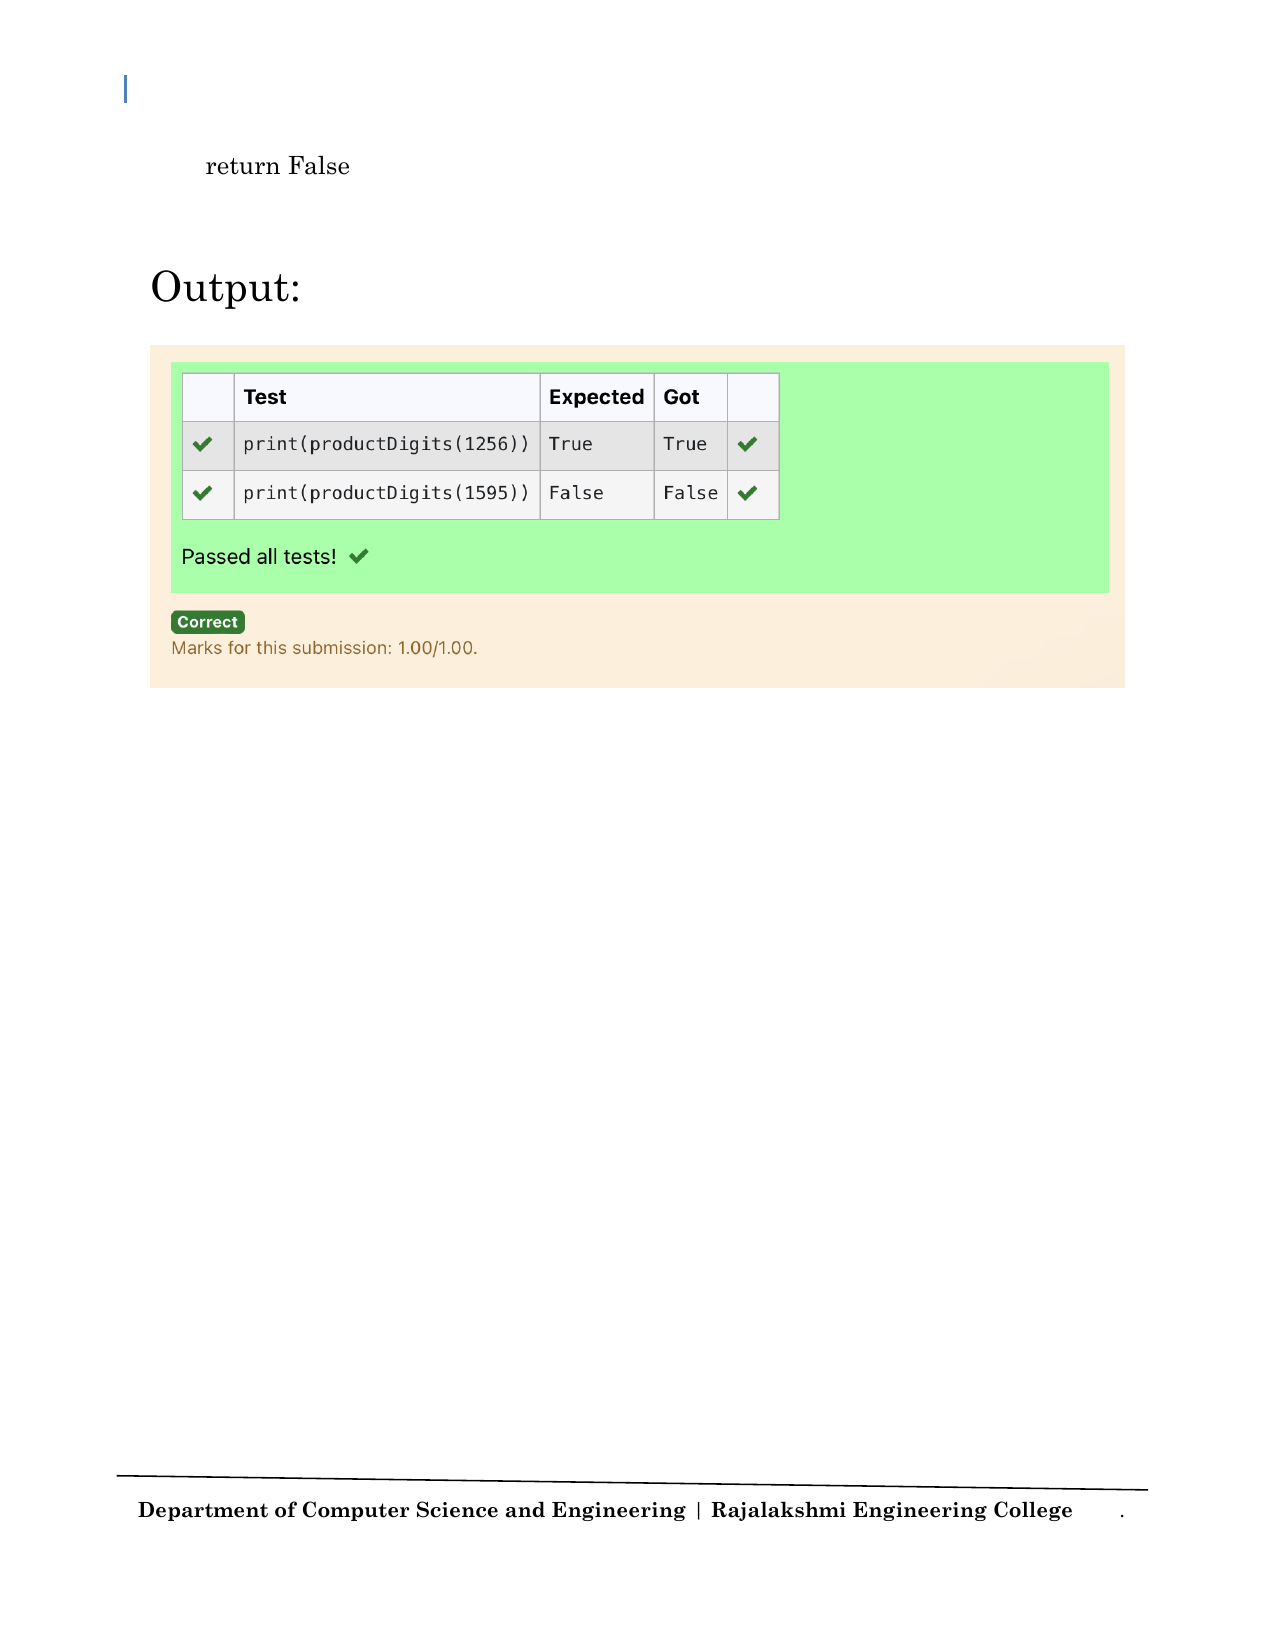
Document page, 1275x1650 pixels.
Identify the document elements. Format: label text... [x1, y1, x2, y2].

text return False [150, 150, 1125, 180]
text Output: [150, 261, 1125, 311]
picture [150, 340, 1125, 688]
